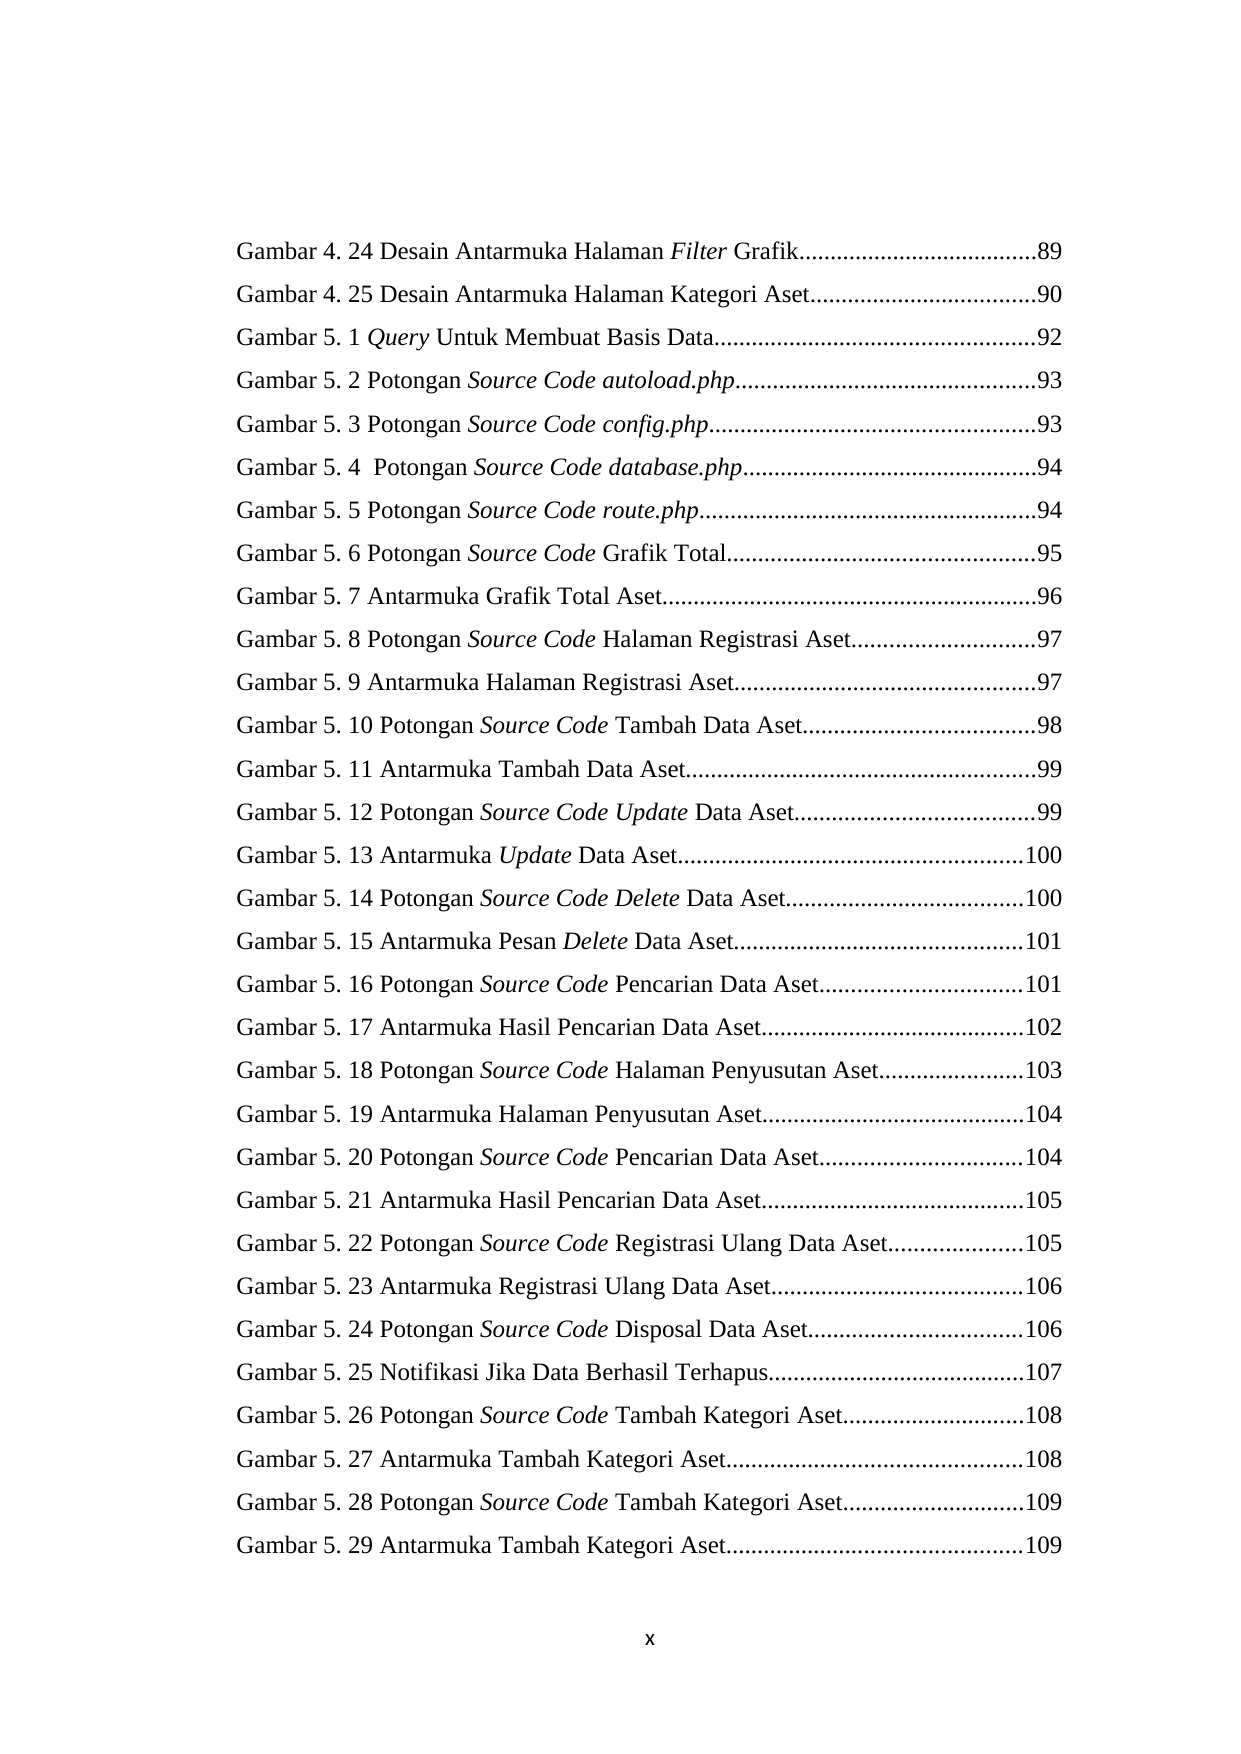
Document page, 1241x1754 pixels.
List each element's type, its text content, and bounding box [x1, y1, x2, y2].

text Gambar 5. 11 Antarmuka Tambah Data Aset 99 [236, 754, 1063, 782]
text Gambar 5. 8 Potongan Source Code Halaman Registrasi Aset 97 [236, 624, 1063, 653]
text Gambar 5. 19 Antarmuka Halaman Penyusutan Aset 104 [236, 1099, 1063, 1127]
text Gambar 5. 23 Antarmuka Registrasi Ulang Data Aset 106 [236, 1271, 1063, 1300]
text Gambar 5. 17 Antarmuka Hasil Pencarian Data Aset 102 [236, 1012, 1063, 1041]
text Gambar 5. 1 Query Untuk Membuat Basis Data 92 [236, 322, 1063, 351]
text Gambar 5. 29 Antarmuka Tambah Kategori Aset 109 [236, 1530, 1063, 1559]
text Gambar 5. 15 Antarmuka Pesan Delete Data Aset 101 [236, 926, 1063, 955]
text Gambar 5. 4 Potongan Source Code database.php 94 [236, 452, 1063, 481]
text Gambar 5. 26 Potongan Source Code Tambah Kategori Aset 108 [236, 1401, 1063, 1429]
text Gambar 5. 20 Potongan Source Code Pencarian Data Aset 104 [236, 1142, 1063, 1171]
text Gambar 5. 21 Antarmuka Hasil Pencarian Data Aset 105 [236, 1185, 1063, 1214]
text Gambar 5. 16 Potongan Source Code Pencarian Data Aset 101 [236, 969, 1063, 998]
text Gambar 5. 5 Potongan Source Code route.php 94 [236, 495, 1063, 524]
text Gambar 5. 28 Potongan Source Code Tambah Kategori Aset 109 [236, 1487, 1063, 1516]
text Gambar 5. 6 Potongan Source Code Grafik Total 95 [236, 538, 1063, 567]
text Gambar 5. 10 Potongan Source Code Tambah Data Aset 98 [236, 711, 1063, 739]
text Gambar 5. 2 Potongan Source Code autoload.php 93 [236, 366, 1063, 394]
text Gambar 5. 14 Potongan Source Code Delete Data Aset 100 [236, 883, 1063, 912]
text Gambar 5. 24 Potongan Source Code Disposal Data Aset 106 [236, 1314, 1063, 1343]
text Gambar 5. 13 Antarmuka Update Data Aset 100 [236, 840, 1063, 869]
text Gambar 5. 12 Potongan Source Code Update Data Aset 99 [236, 797, 1063, 826]
text Gambar 5. 18 Potongan Source Code Halaman Penyusutan Aset 103 [236, 1056, 1063, 1084]
text Gambar 5. 22 Potongan Source Code Registrasi Ulang Data Aset 105 [236, 1228, 1063, 1257]
text Gambar 5. 7 Antarmuka Grafik Total Aset 96 [236, 581, 1063, 610]
text Gambar 5. 3 Potongan Source Code config.php 93 [236, 409, 1063, 437]
text Gambar 4. 25 Desain Antarmuka Halaman Kategori Aset 90 [236, 279, 1063, 308]
text Gambar 5. 9 Antarmuka Halaman Registrasi Aset 97 [236, 667, 1063, 696]
text Gambar 4. 24 Desain Antarmuka Halaman Filter Grafik 89 [236, 236, 1063, 265]
text Gambar 5. 25 Notifikasi Jika Data Berhasil Terhapus 107 [236, 1357, 1063, 1386]
text Gambar 5. 27 Antarmuka Tambah Kategori Aset 108 [236, 1444, 1063, 1472]
